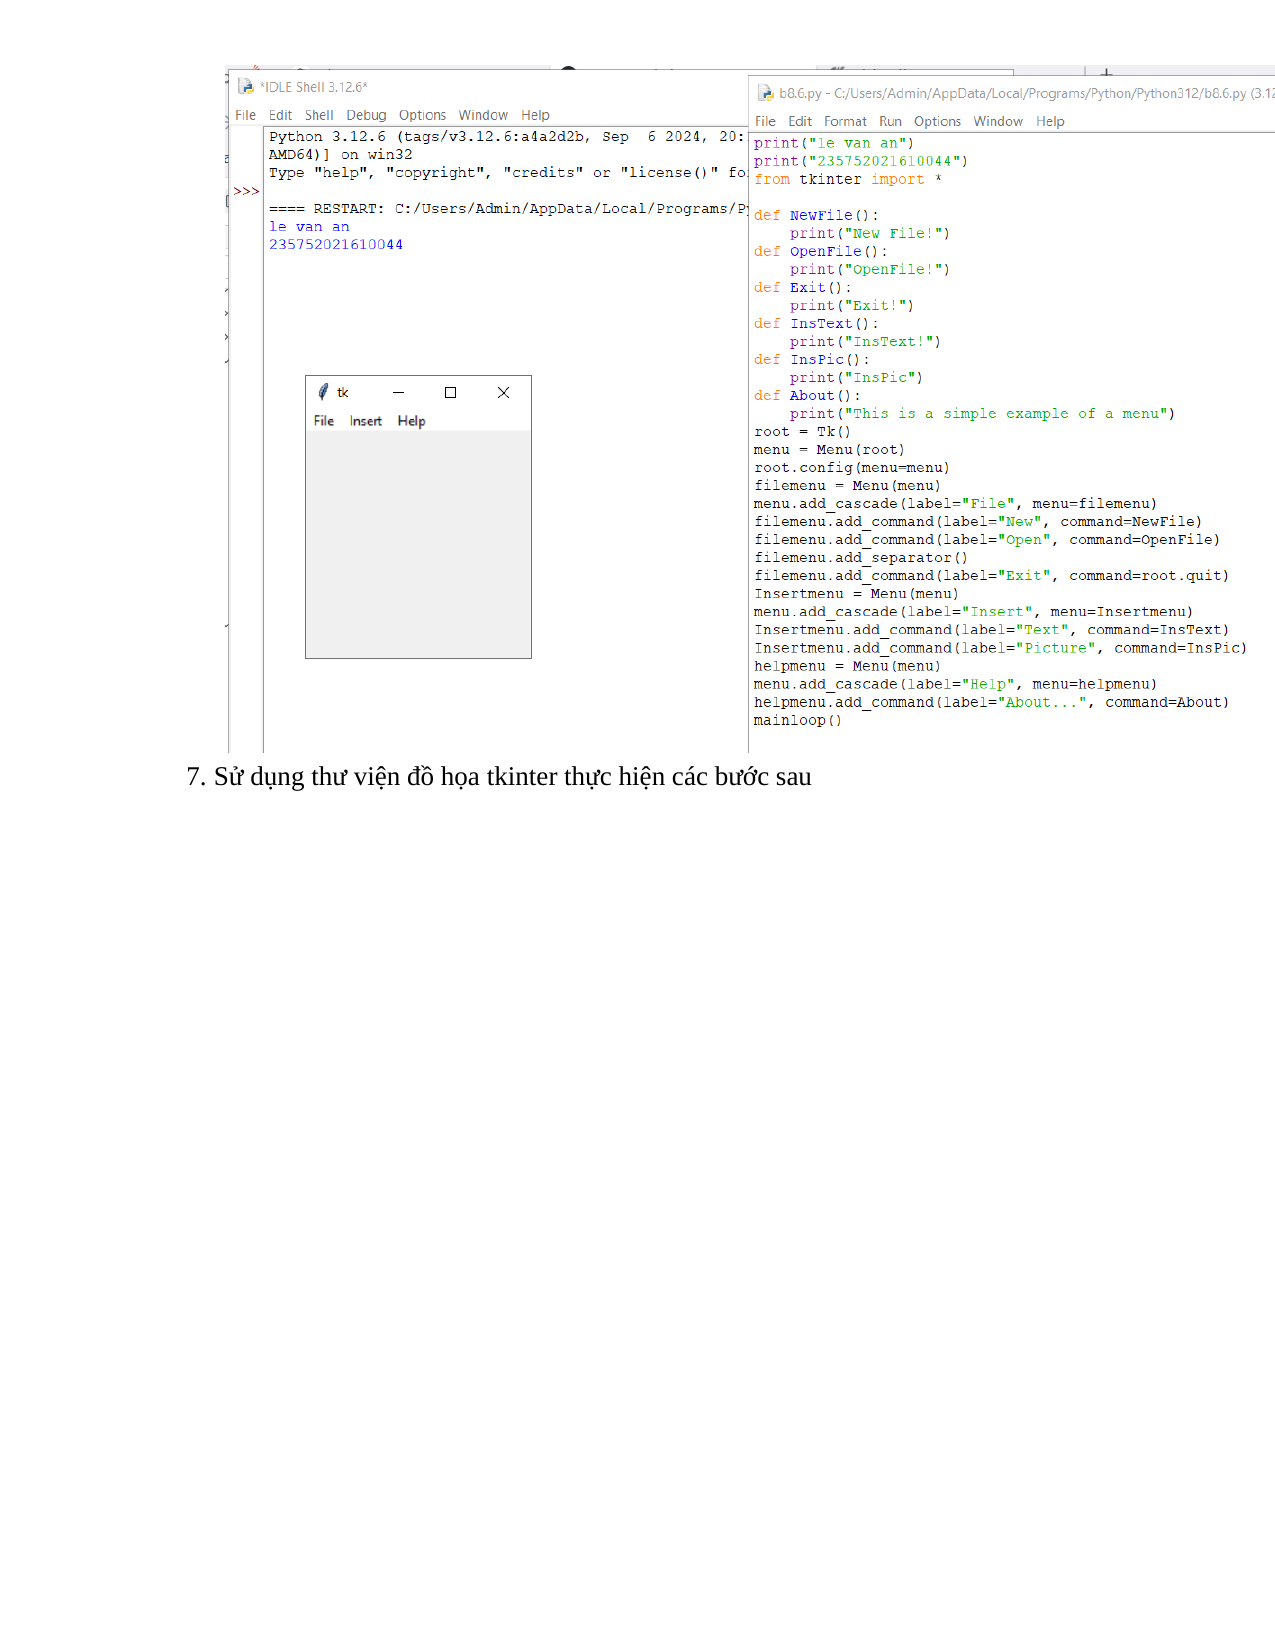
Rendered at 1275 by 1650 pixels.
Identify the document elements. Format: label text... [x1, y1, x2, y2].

picture [225, 65, 1275, 753]
text 7. Sử dụng thư viện đồ họa tkinter thực hiện các bước sau [186, 760, 1126, 791]
